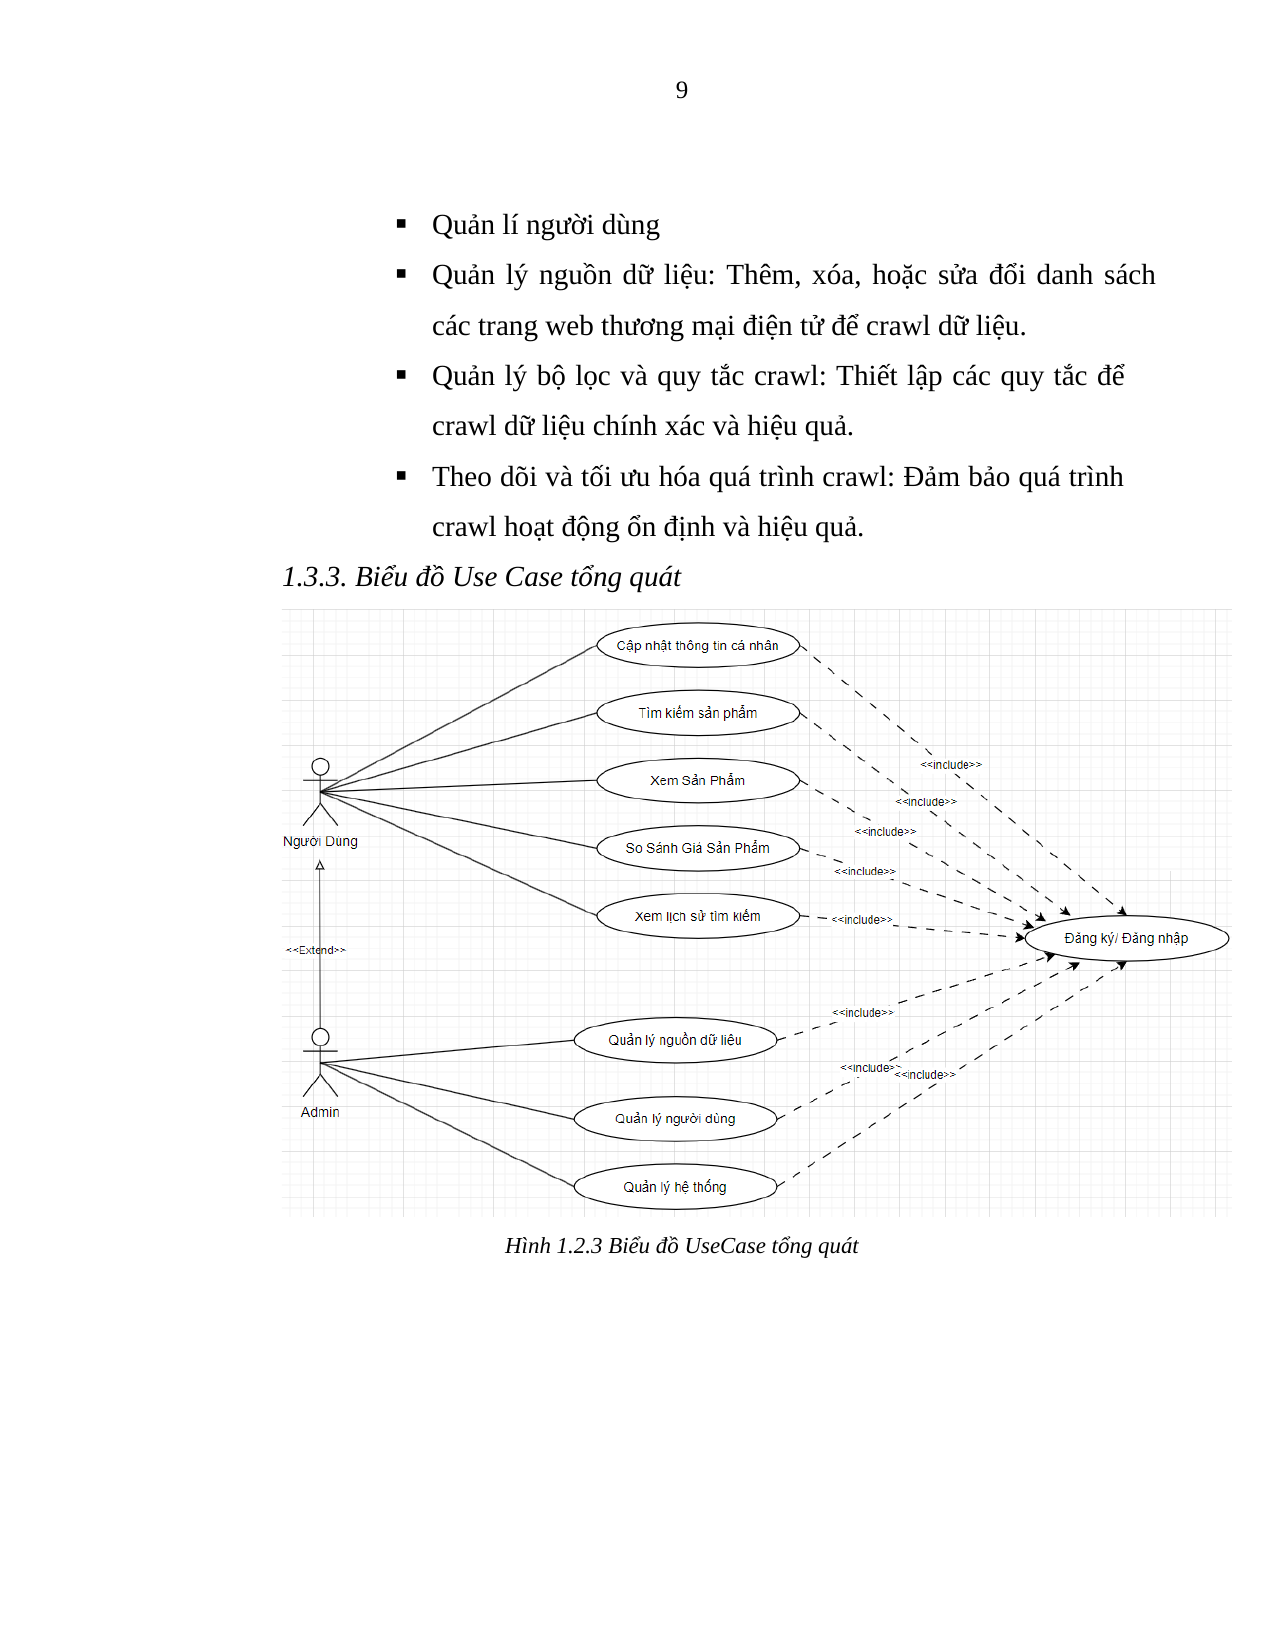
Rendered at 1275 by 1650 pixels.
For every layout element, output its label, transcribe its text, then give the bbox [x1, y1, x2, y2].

list Theo dõi và tối ưu hóa quá trình crawl: Đảm bảo quá trình crawl hoạt động ổn định và hiệu quả. [394, 459, 1126, 543]
text 1.3.3. Biểu đồ Use Case tổng quát [282, 559, 1126, 593]
picture [281, 609, 1232, 1217]
list Quản lí người dùng [394, 207, 1126, 240]
list Quản lý bộ lọc và quy tắc crawl: Thiết lập các quy tắc để crawl dữ liệu chính xác và hiệu quả. [394, 358, 1126, 442]
list Quản lý nguồn dữ liệu: Thêm, xóa, hoặc sửa đổi danh sách các trang web thương mại điện tử để crawl dữ liệu. [394, 257, 1157, 341]
